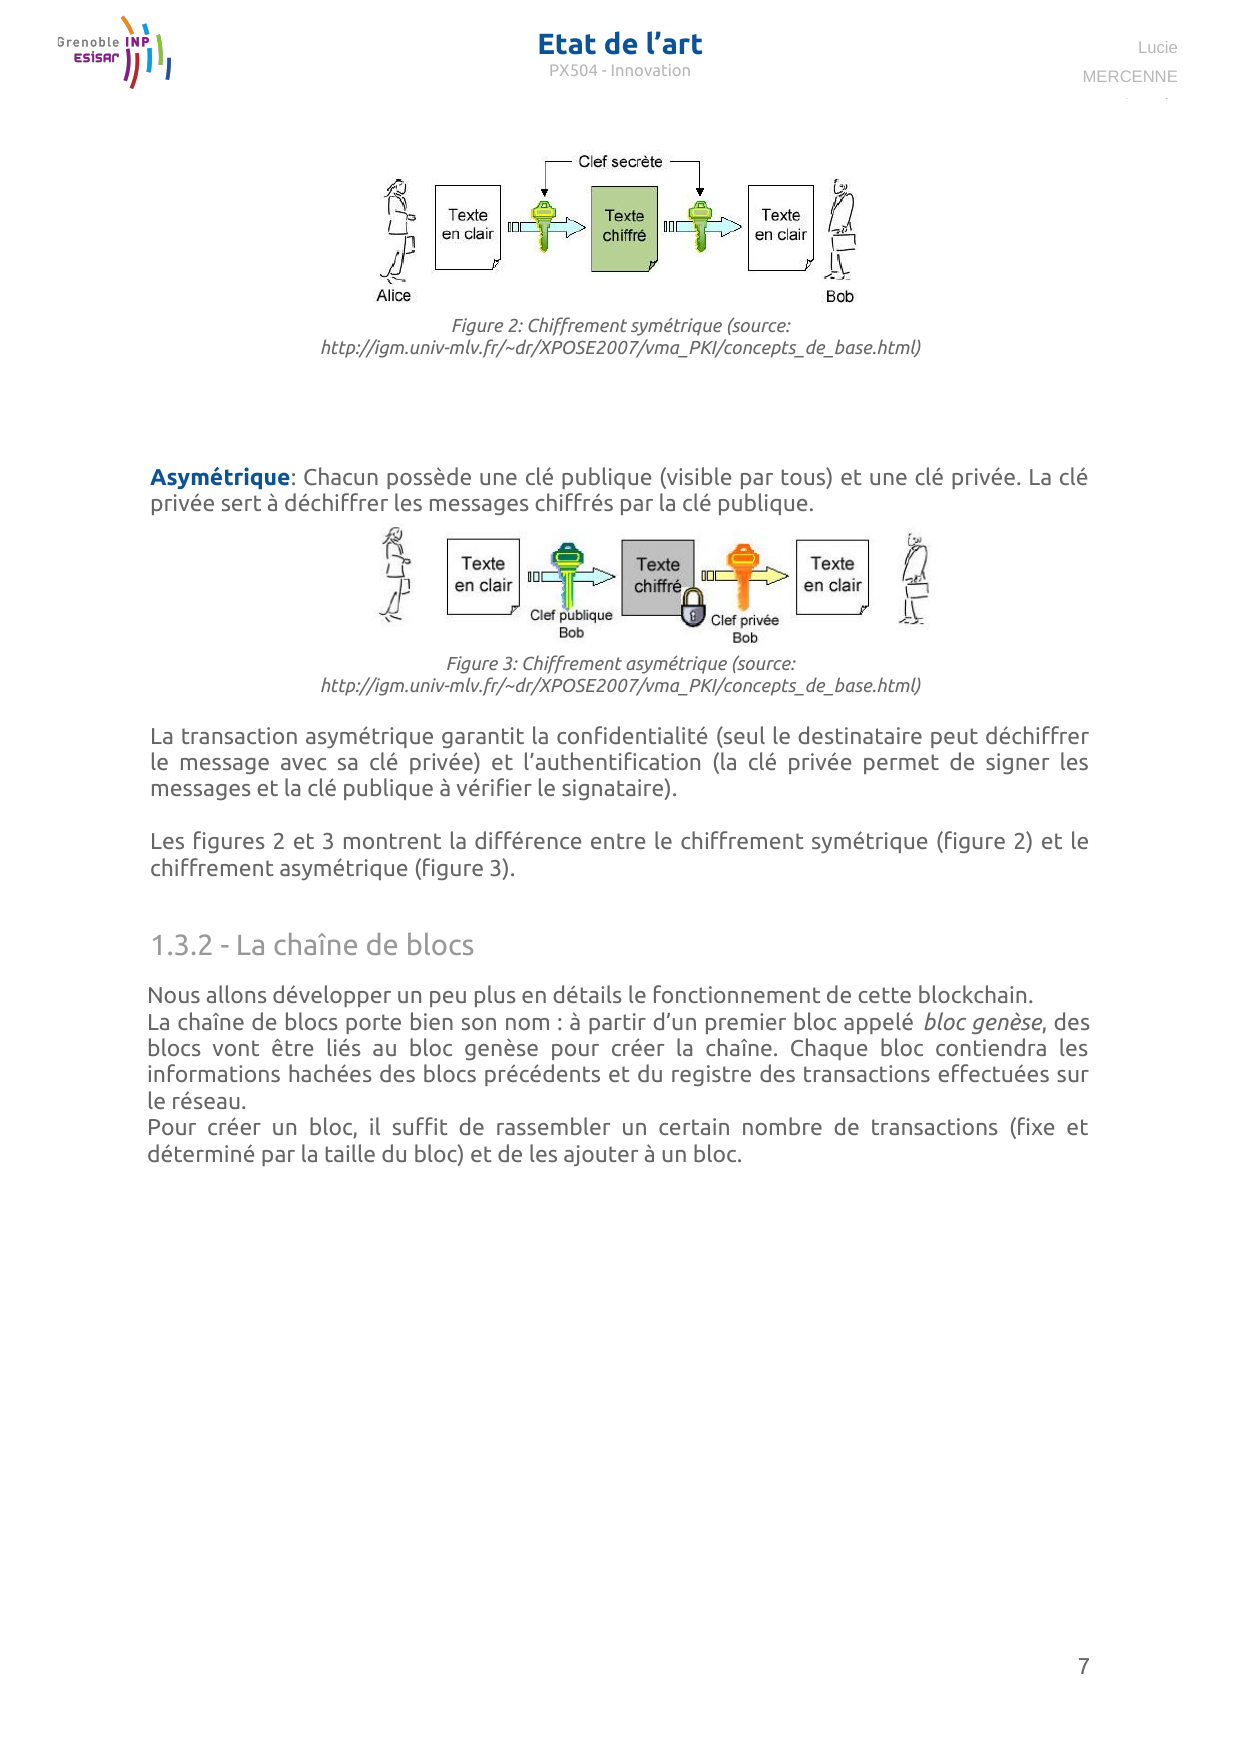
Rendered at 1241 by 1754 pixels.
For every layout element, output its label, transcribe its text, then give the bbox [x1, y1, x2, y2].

picture [372, 150, 868, 315]
text Asymétrique: Chacun possède une clé publique (visible par tous) et une clé privée. La clé privée sert à déchiffrer les messages chiffrés par la clé publique. [150, 463, 1090, 516]
text Figure 3: Chiffrement asymétrique (source: http://igm.univ-mlv.fr/~dr/XPOSE2007/vma_PKI/concepts_de_base.html) [150, 653, 1090, 696]
picture [371, 516, 944, 653]
text Les figures 2 et 3 montrent la différence entre le chiffrement symétrique (figure 2) et le chiffrement asymétrique (figure 3). [150, 828, 1090, 880]
text Pour créer un bloc, il suffit de rassembler un certain nombre de transactions (fixe et déterminé par la taille du bloc) et de les ajouter à un bloc. [147, 1114, 1090, 1166]
subtitle 1.3.2 - La chaîne de blocs [150, 927, 1090, 961]
text La transaction asymétrique garantit la confidentialité (seul le destinataire peut déchiffrer le message avec sa clé privée) et l’authentification (la clé privée permet de signer les messages et la clé publique à vérifier le signataire). [150, 722, 1090, 801]
text Figure 2: Chiffrement symétrique (source: http://igm.univ-mlv.fr/~dr/XPOSE2007/vma_PKI/concepts_de_base.html) [150, 315, 1090, 358]
text La chaîne de blocs porte bien son nom : à partir d’un premier bloc appelé bloc genèse, des blocs vont être liés au bloc genèse pour créer la chaîne. Chaque bloc contiendra les informations hachées des blocs précédents et du registre des transactions effectuées sur le réseau. [147, 1008, 1090, 1114]
text Nous allons développer un peu plus en détails le fonctionnement de cette blockchain. [147, 982, 1090, 1008]
picture [57, 15, 171, 89]
